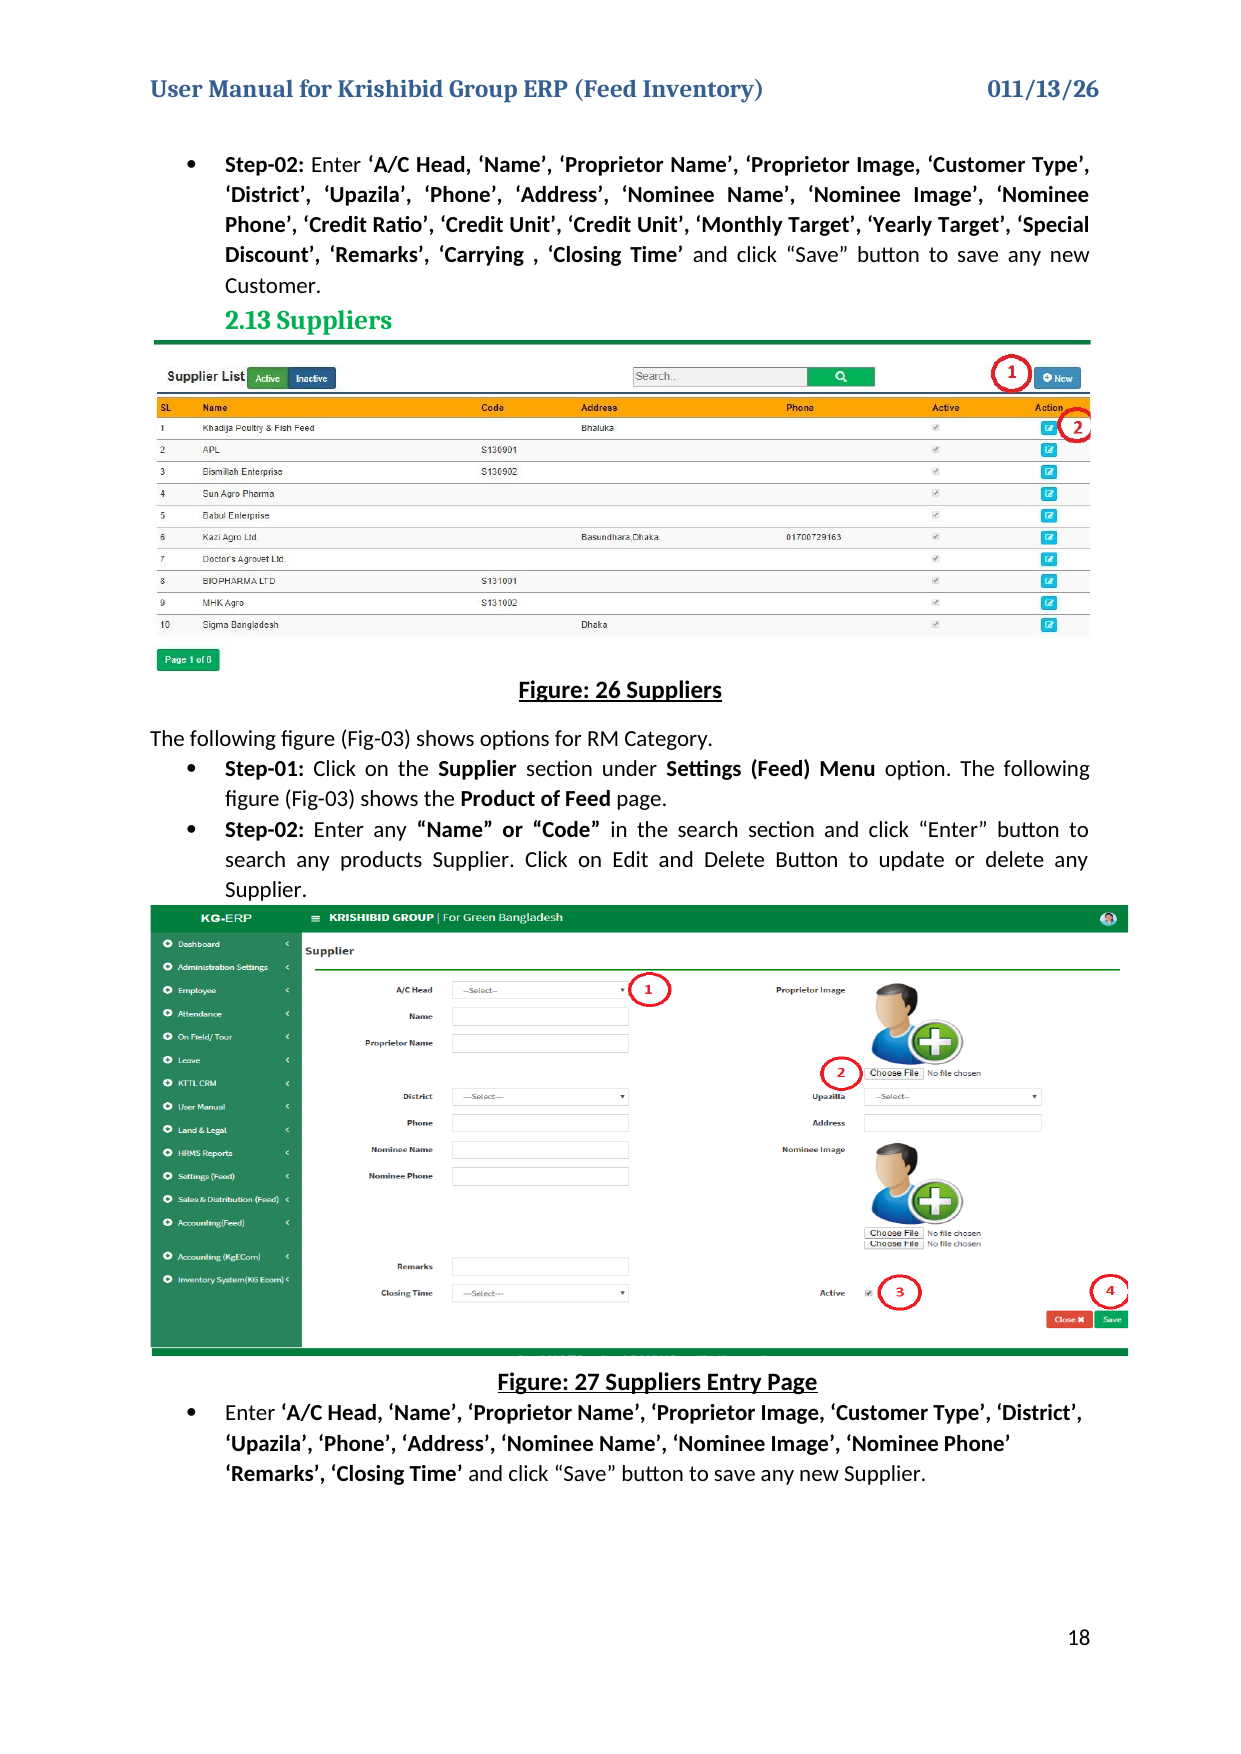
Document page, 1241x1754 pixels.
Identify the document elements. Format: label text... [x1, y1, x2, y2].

picture [150, 905, 1128, 1355]
list Step-02: Enter ‘A/C Head, ‘Name’, ‘Proprietor Name’, ‘Proprietor Image, ‘Customer Type’, ‘District’, ‘Upazila’, ‘Phone’, ‘Address’, ‘Nominee Name’, ‘Nominee Image’, ‘Nominee Phone’, ‘Credit Ratio’, ‘Credit Unit’, ‘Credit Unit’, ‘Monthly Target’, ‘Yearly Target’, ‘Special Discount’, ‘Remarks’, ‘Carrying , ‘Closing Time’ and click “Save” button to save any new Customer. [187, 150, 1090, 299]
subtitle 2.13 Suppliers [150, 305, 1090, 336]
text The following figure (Fig-03) shows options for RM Category. [150, 724, 1090, 752]
list Figure: 27 Suppliers Entry Page [225, 1355, 1090, 1396]
list Step-01: Click on the Supplier section under Settings (Feed) Menu option. The following figure (Fig-03) shows the Product of Feed page. [187, 754, 1090, 812]
list Enter ‘A/C Head, ‘Name’, ‘Proprietor Name’, ‘Proprietor Image, ‘Customer Type’, ‘District’, ‘Upazila’, ‘Phone’, ‘Address’, ‘Nominee Name’, ‘Nominee Image’, ‘Nominee Phone’ ‘Remarks’, ‘Closing Time’ and click “Save” button to save any new Supplier. [187, 1398, 1090, 1487]
picture [153, 340, 1090, 672]
list Step-02: Enter any “Name” or “Code” in the search section and click “Enter” button to search any products Supplier. Click on Edit and Delete Button to update or delete any Supplier. [187, 815, 1090, 903]
